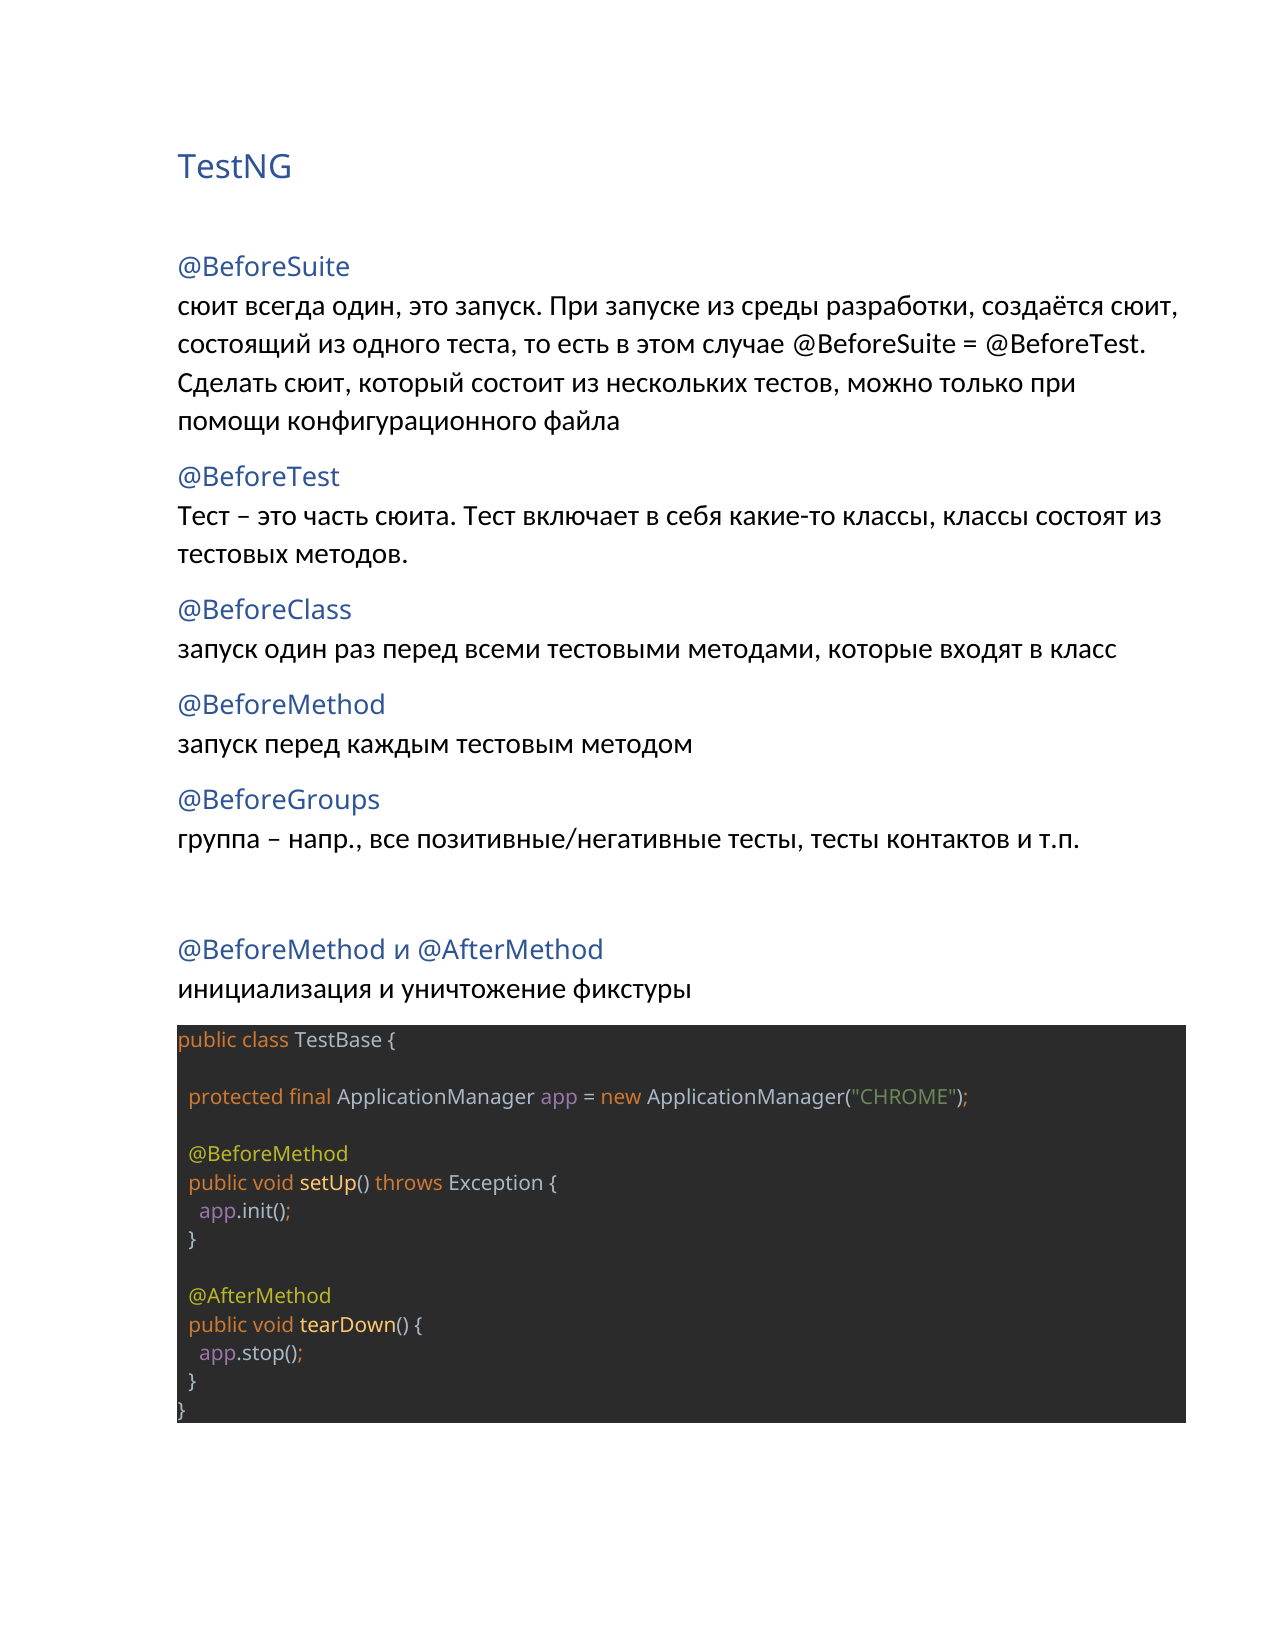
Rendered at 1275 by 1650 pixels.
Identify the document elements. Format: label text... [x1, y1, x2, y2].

text запуск один раз перед всеми тестовыми методами, которые входят в класс [177, 631, 1186, 666]
subtitle @BeforeTest [177, 457, 1186, 494]
text public class TestBase { protected final ApplicationManager app = new ApplicationManager("CHROME"); @BeforeMethod public void setUp() throws Exception { app.init(); } @AfterMethod public void tearDown() { app.stop(); } } [177, 1025, 1186, 1423]
subtitle @BeforeClass [177, 591, 1186, 628]
text группа – напр., все позитивные/негативные тесты, тесты контактов и т.п. [177, 820, 1186, 856]
text Тест – это часть сюита. Тест включает в себя какие-то классы, классы состоят из тестовых методов. [177, 497, 1186, 571]
subtitle @BeforeMethod [177, 686, 1186, 722]
subtitle @BeforeSuite [177, 247, 1186, 284]
text сюит всегда один, это запуск. При запуске из среды разработки, создаётся сюит, состоящий из одного теста, то есть в этом случае @BeforeSuite = @BeforeTest. Сделать сюит, который состоит из нескольких тестов, можно только при помощи конфигурационного файла [177, 287, 1186, 438]
subtitle @BeforeGroups [177, 781, 1186, 817]
subtitle TestNG [177, 143, 1186, 188]
text запуск перед каждым тестовым методом [177, 725, 1186, 761]
subtitle @BeforeMethod и @AfterMethod [177, 931, 1186, 967]
text инициализация и уничтожение фикстуры [177, 970, 1186, 1006]
